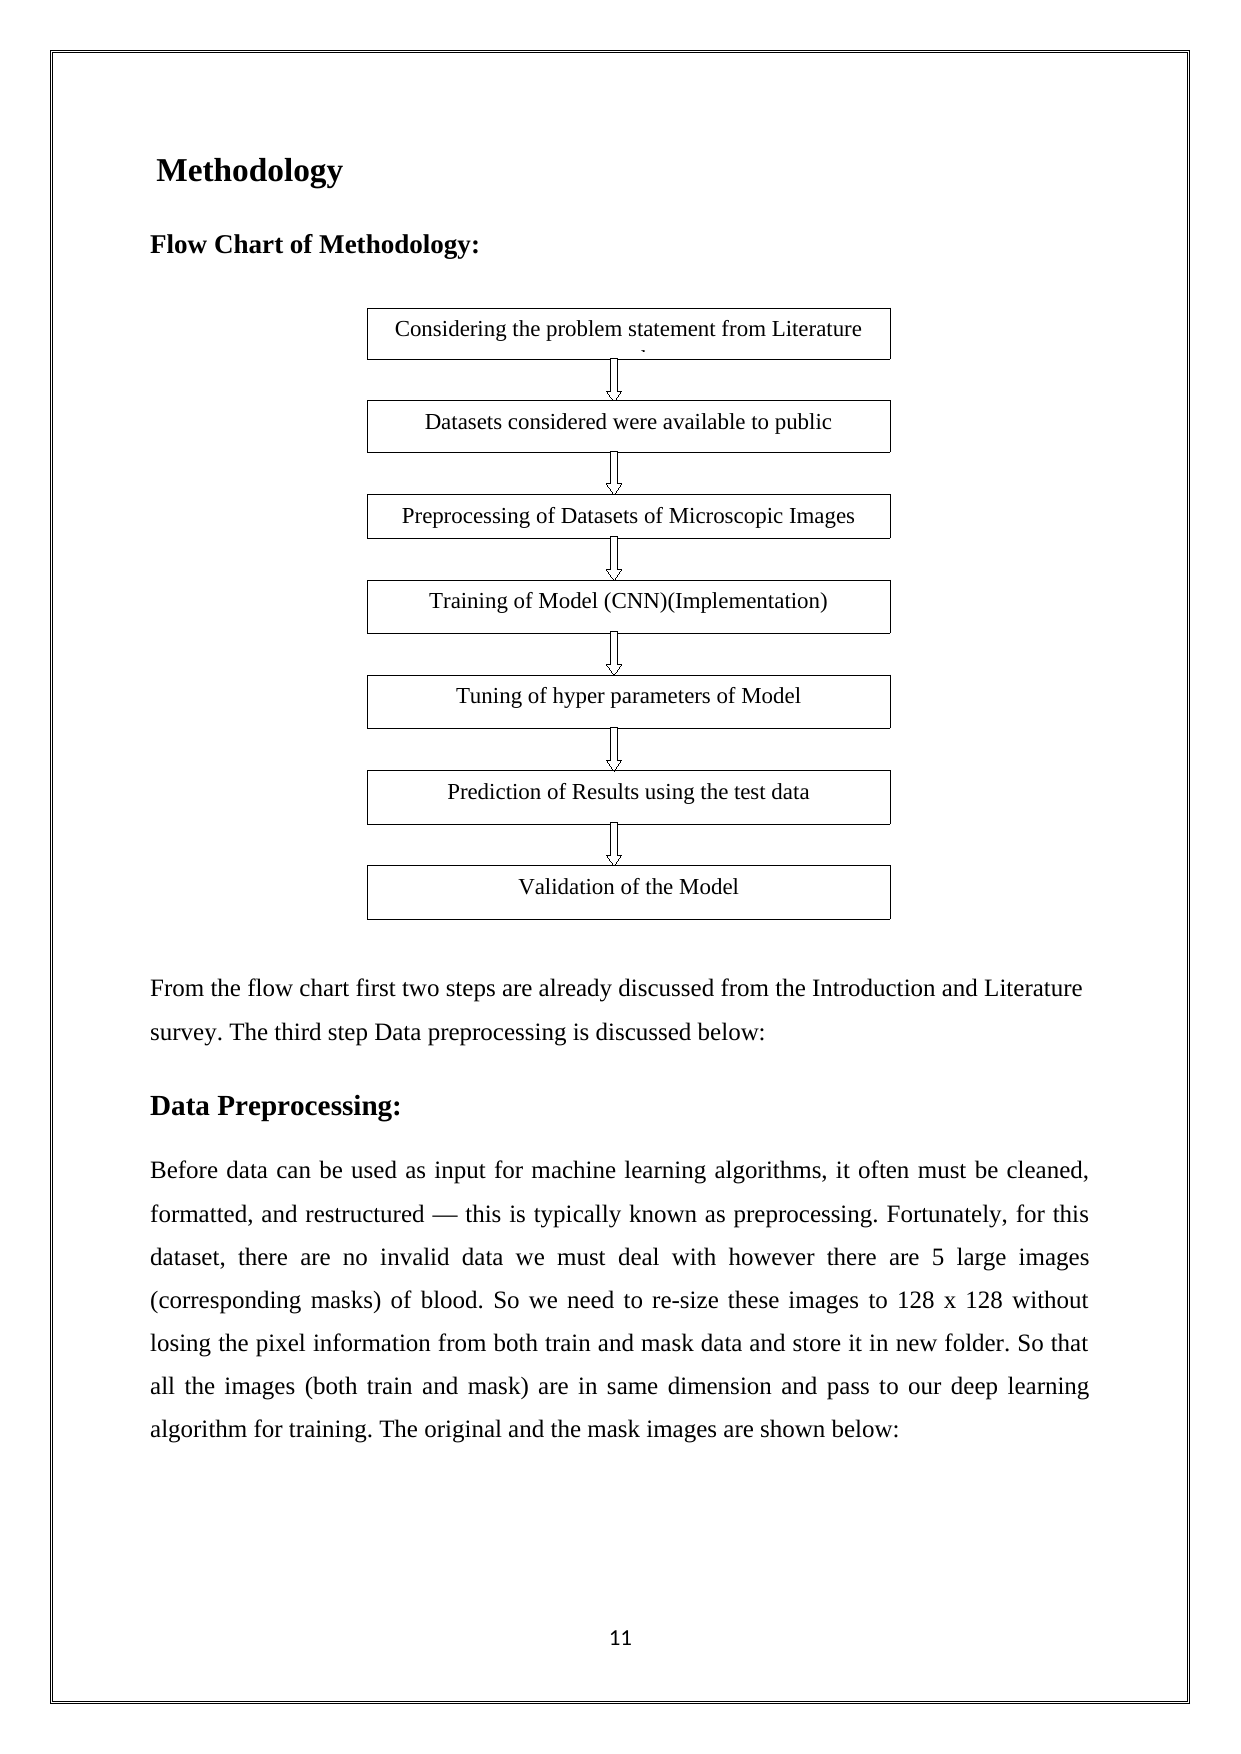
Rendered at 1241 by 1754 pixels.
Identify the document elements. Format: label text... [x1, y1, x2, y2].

text Flow Chart of Methodology: [150, 228, 1090, 259]
text From the flow chart first two steps are already discussed from the Introduction and Literature survey. The third step Data preprocessing is discussed below: [150, 973, 1090, 1045]
text Before data can be used as input for machine learning algorithms, it often must be cleaned, formatted, and restructured — this is typically known as preprocessing. Fortunately, for this dataset, there are no invalid data we must deal with however there are 5 large images (corresponding masks) of blood. So we need to re-size these images to 128 x 128 without losing the pixel information from both train and mask data and store it in new folder. So that all the images (both train and mask) are in same dimension and pass to our deep learning algorithm for training. The original and the mask images are shown below: [150, 1156, 1090, 1443]
text Methodology [150, 150, 1090, 188]
text Data Preprocessing: [150, 1088, 1090, 1122]
